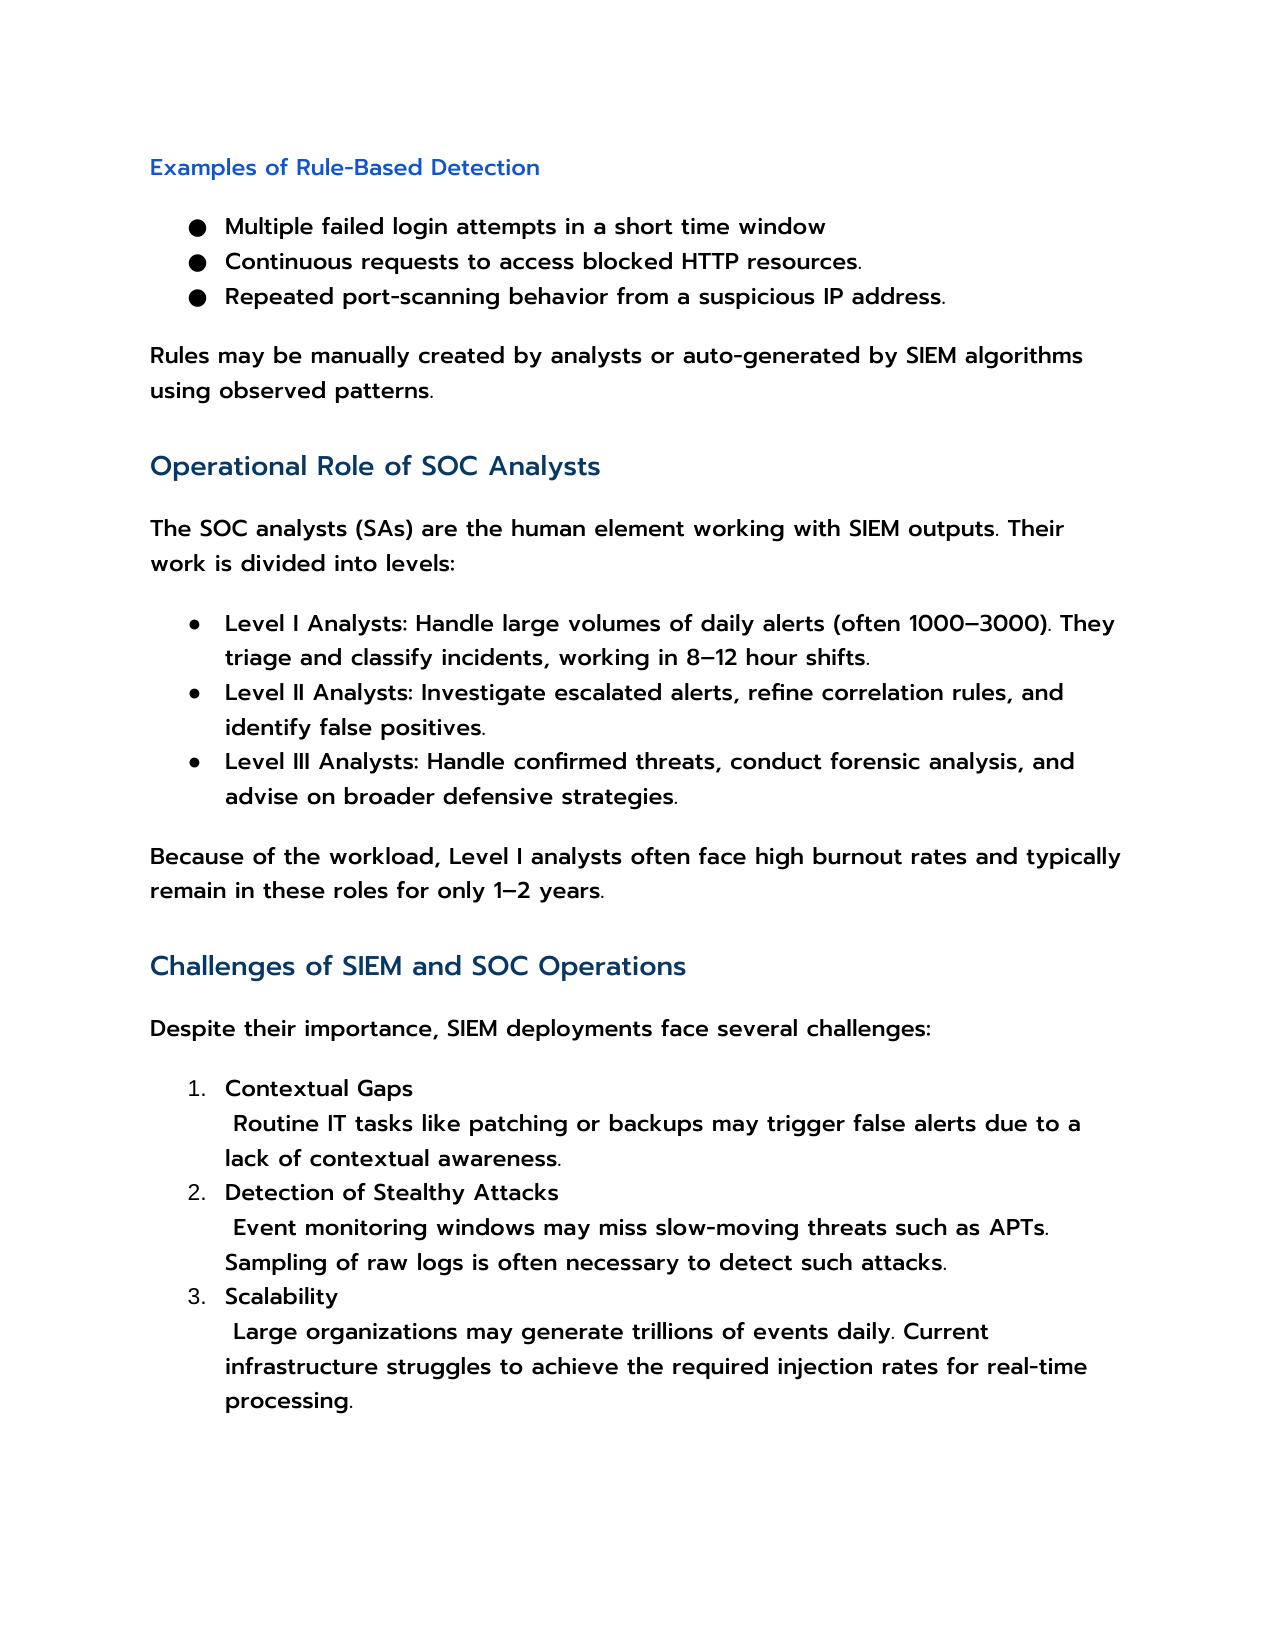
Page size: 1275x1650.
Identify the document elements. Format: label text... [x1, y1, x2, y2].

text The SOC analysts (SAs) are the human element working with SIEM outputs. Their work is divided into levels: [150, 512, 1125, 581]
list Level I Analysts: Handle large volumes of daily alerts (often 1000–3000). They triage and classify incidents, working in 8–12 hour shifts. [187, 606, 1125, 675]
list Multiple failed login attempts in a short time window [187, 210, 1125, 244]
subtitle Challenges of SIEM and SOC Operations [150, 946, 1125, 987]
text Despite their importance, SIEM deployments face several challenges: [150, 1012, 1125, 1047]
subtitle Examples of Rule-Based Detection [150, 150, 1125, 185]
list Scalability Large organizations may generate trillions of events daily. Current infrastructure struggles to achieve the required injection rates for real-time processing. [187, 1280, 1125, 1418]
list Repeated port-scanning behavior from a suspicious IP address. [187, 279, 1125, 314]
list Contextual Gaps Routine IT tasks like patching or backups may trigger false alerts due to a lack of contextual awareness. [187, 1072, 1125, 1176]
text Rules may be manually created by analysts or auto-generated by SIEM algorithms using observed patterns. [150, 339, 1125, 408]
text Because of the workload, Level I analysts often face high burnout rates and typically remain in these roles for only 1–2 years. [150, 839, 1125, 908]
subtitle Operational Role of SOC Analysts [150, 446, 1125, 487]
list Detection of Stealthy Attacks Event monitoring windows may miss slow-moving threats such as APTs. Sampling of raw logs is often necessary to detect such attacks. [187, 1176, 1125, 1280]
list Continuous requests to access blocked HTTP resources. [187, 244, 1125, 279]
list Level II Analysts: Investigate escalated alerts, refine correlation rules, and identify false positives. [187, 675, 1125, 745]
list Level III Analysts: Handle confirmed threats, conduct forensic analysis, and advise on broader defensive strategies. [187, 745, 1125, 814]
